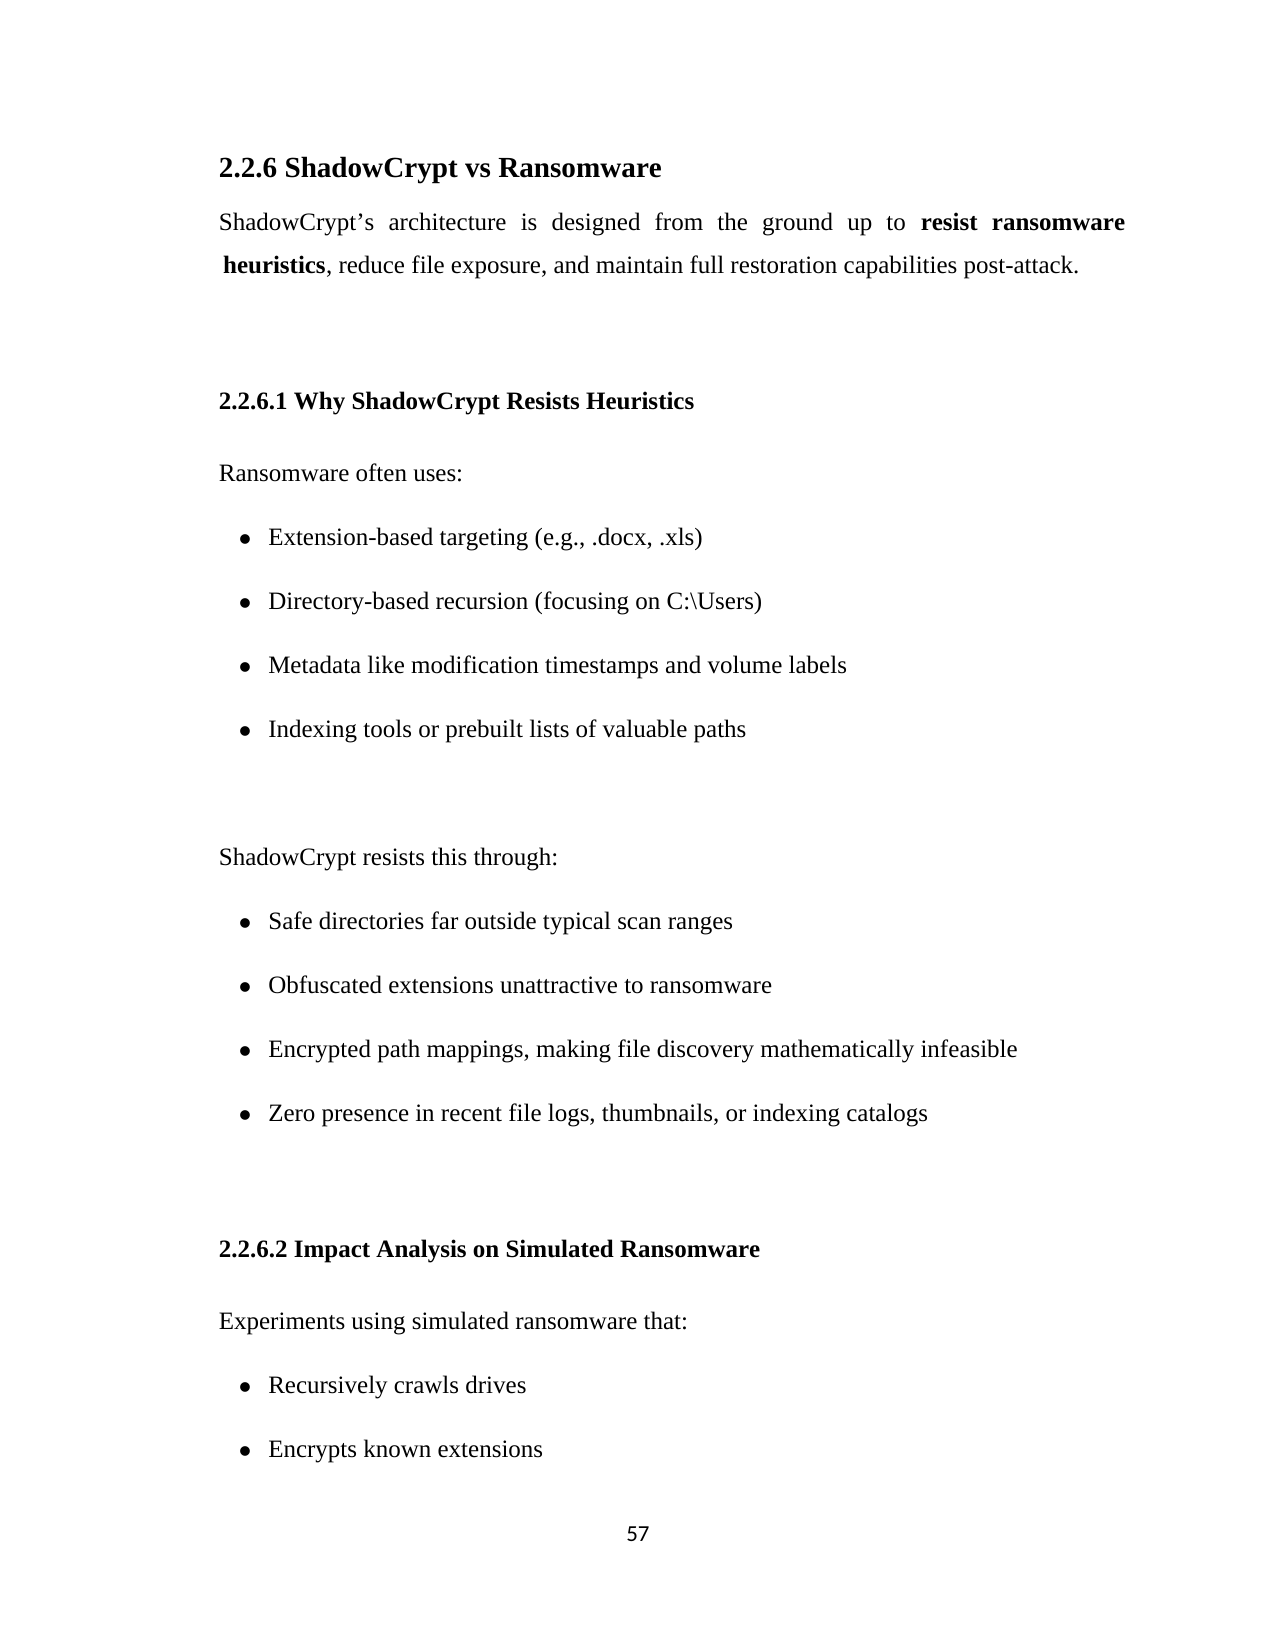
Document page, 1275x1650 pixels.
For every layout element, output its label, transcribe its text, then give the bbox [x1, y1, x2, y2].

list Recursively crawls drives [238, 1370, 1125, 1399]
list Indexing tools or prebuilt lists of valuable paths [238, 714, 1125, 743]
list Extension-based targeting (e.g., .docx, .xls) [238, 522, 1125, 551]
subtitle 2.2.6 ShadowCrypt vs Ransomware [219, 150, 1125, 183]
text Ransomware often uses: [219, 458, 1125, 487]
list Safe directories far outside typical scan ranges [238, 906, 1125, 935]
list Encrypts known extensions [238, 1434, 1125, 1463]
list Obfuscated extensions unattractive to ransomware [238, 970, 1125, 999]
text Experiments using simulated ransomware that: [219, 1306, 1125, 1335]
list Directory-based recursion (focusing on C:\Users) [238, 586, 1125, 615]
subtitle 2.2.6.1 Why ShadowCrypt Resists Heuristics [219, 386, 1125, 415]
text ShadowCrypt resists this through: [219, 842, 1125, 871]
list Metadata like modification timestamps and volume labels [238, 650, 1125, 679]
text ShadowCrypt’s architecture is designed from the ground up to resist ransomware heuristics, reduce file exposure, and maintain full restoration capabilities post-attack. [219, 207, 1125, 278]
list Encrypted path mappings, making file discovery mathematically infeasible [238, 1034, 1125, 1063]
list Zero presence in recent file logs, thumbnails, or indexing catalogs [238, 1098, 1125, 1127]
subtitle 2.2.6.2 Impact Analysis on Simulated Ransomware [219, 1234, 1125, 1263]
